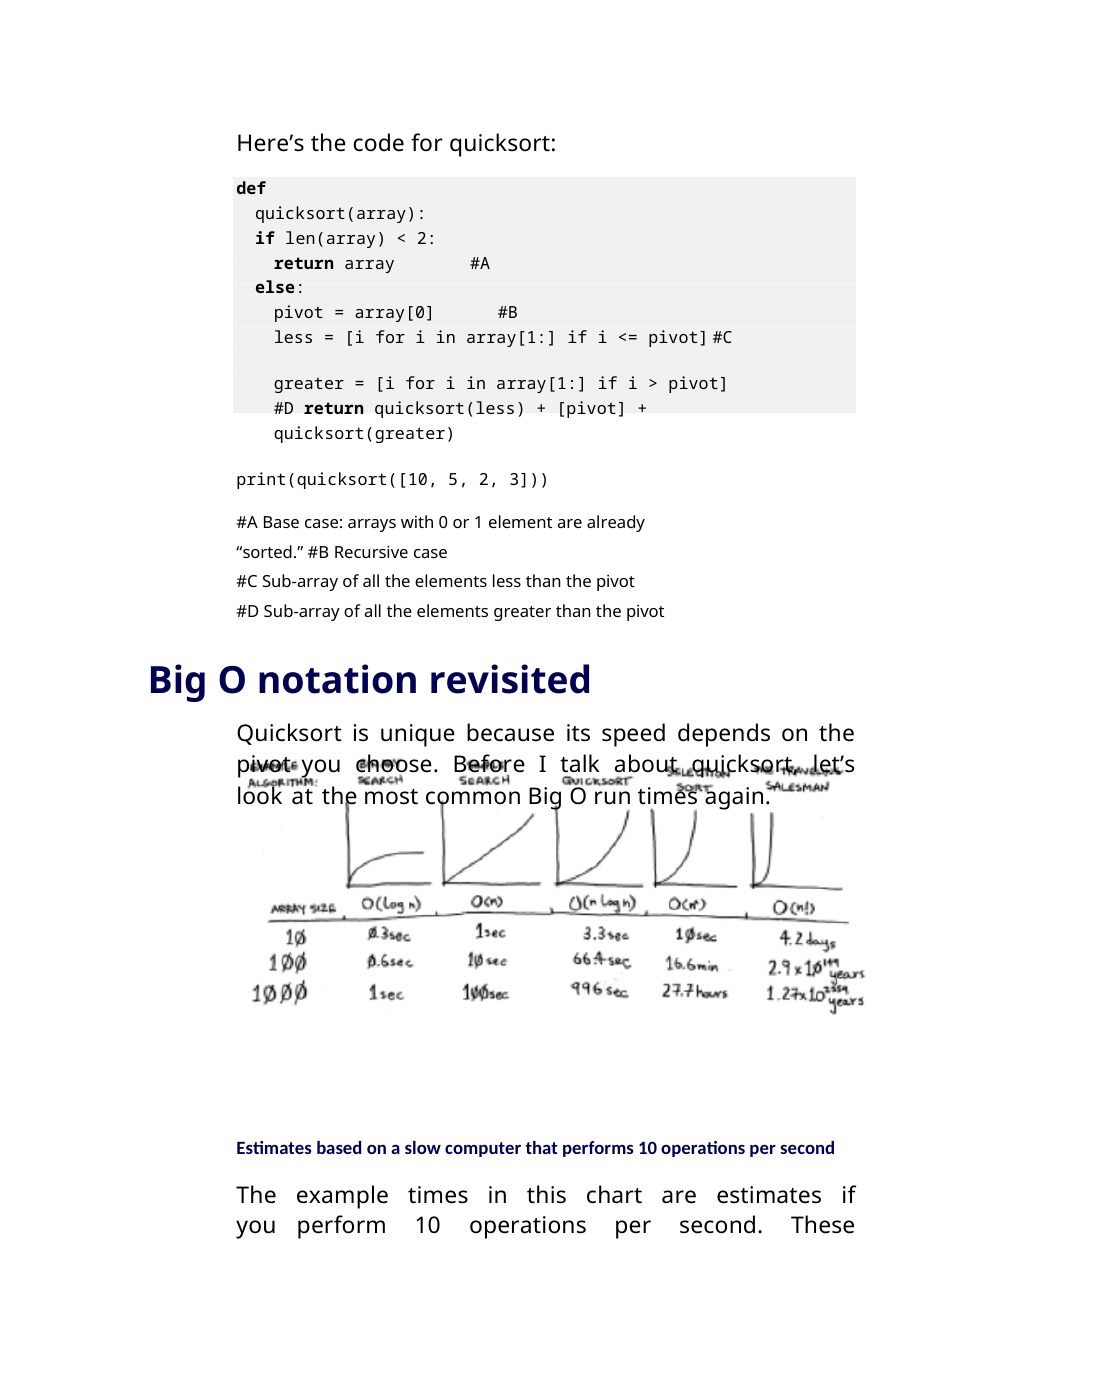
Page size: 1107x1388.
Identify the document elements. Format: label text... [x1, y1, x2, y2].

picture [236, 737, 883, 1026]
text pivot = array[0] #B [273, 301, 1021, 324]
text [236, 1179, 855, 1241]
text less = [i for i in array[1:] if i <= pivot] #C [273, 326, 1021, 348]
text return array #A else: [255, 252, 497, 299]
text print(quicksort([10, 5, 2, 3])) [236, 468, 1021, 491]
text #C Sub-array of all the elements less than the pivot [236, 570, 1021, 593]
text Quicksort is unique because its speed depends on the pivot you choose. Before I talk about quicksort, let’s look at the most common Big O run times again. [236, 717, 855, 811]
text def quicksort(array): if len(array) < 2: [236, 177, 441, 249]
text Here’s the code for quicksort: [236, 127, 1021, 158]
text Big O notation revisited [147, 653, 1021, 704]
text greater = [i for i in array[1:] if i > pivot] #D return quicksort(less) + [pivot] + quicksort(greater) [273, 372, 777, 444]
text Estimates based on a slow computer that performs 10 operations per second [236, 1136, 1021, 1159]
text #D Sub-array of all the elements greater than the pivot [236, 599, 1021, 622]
text #A Base case: arrays with 0 or 1 element are already “sorted.” #B Recursive case [236, 511, 688, 563]
